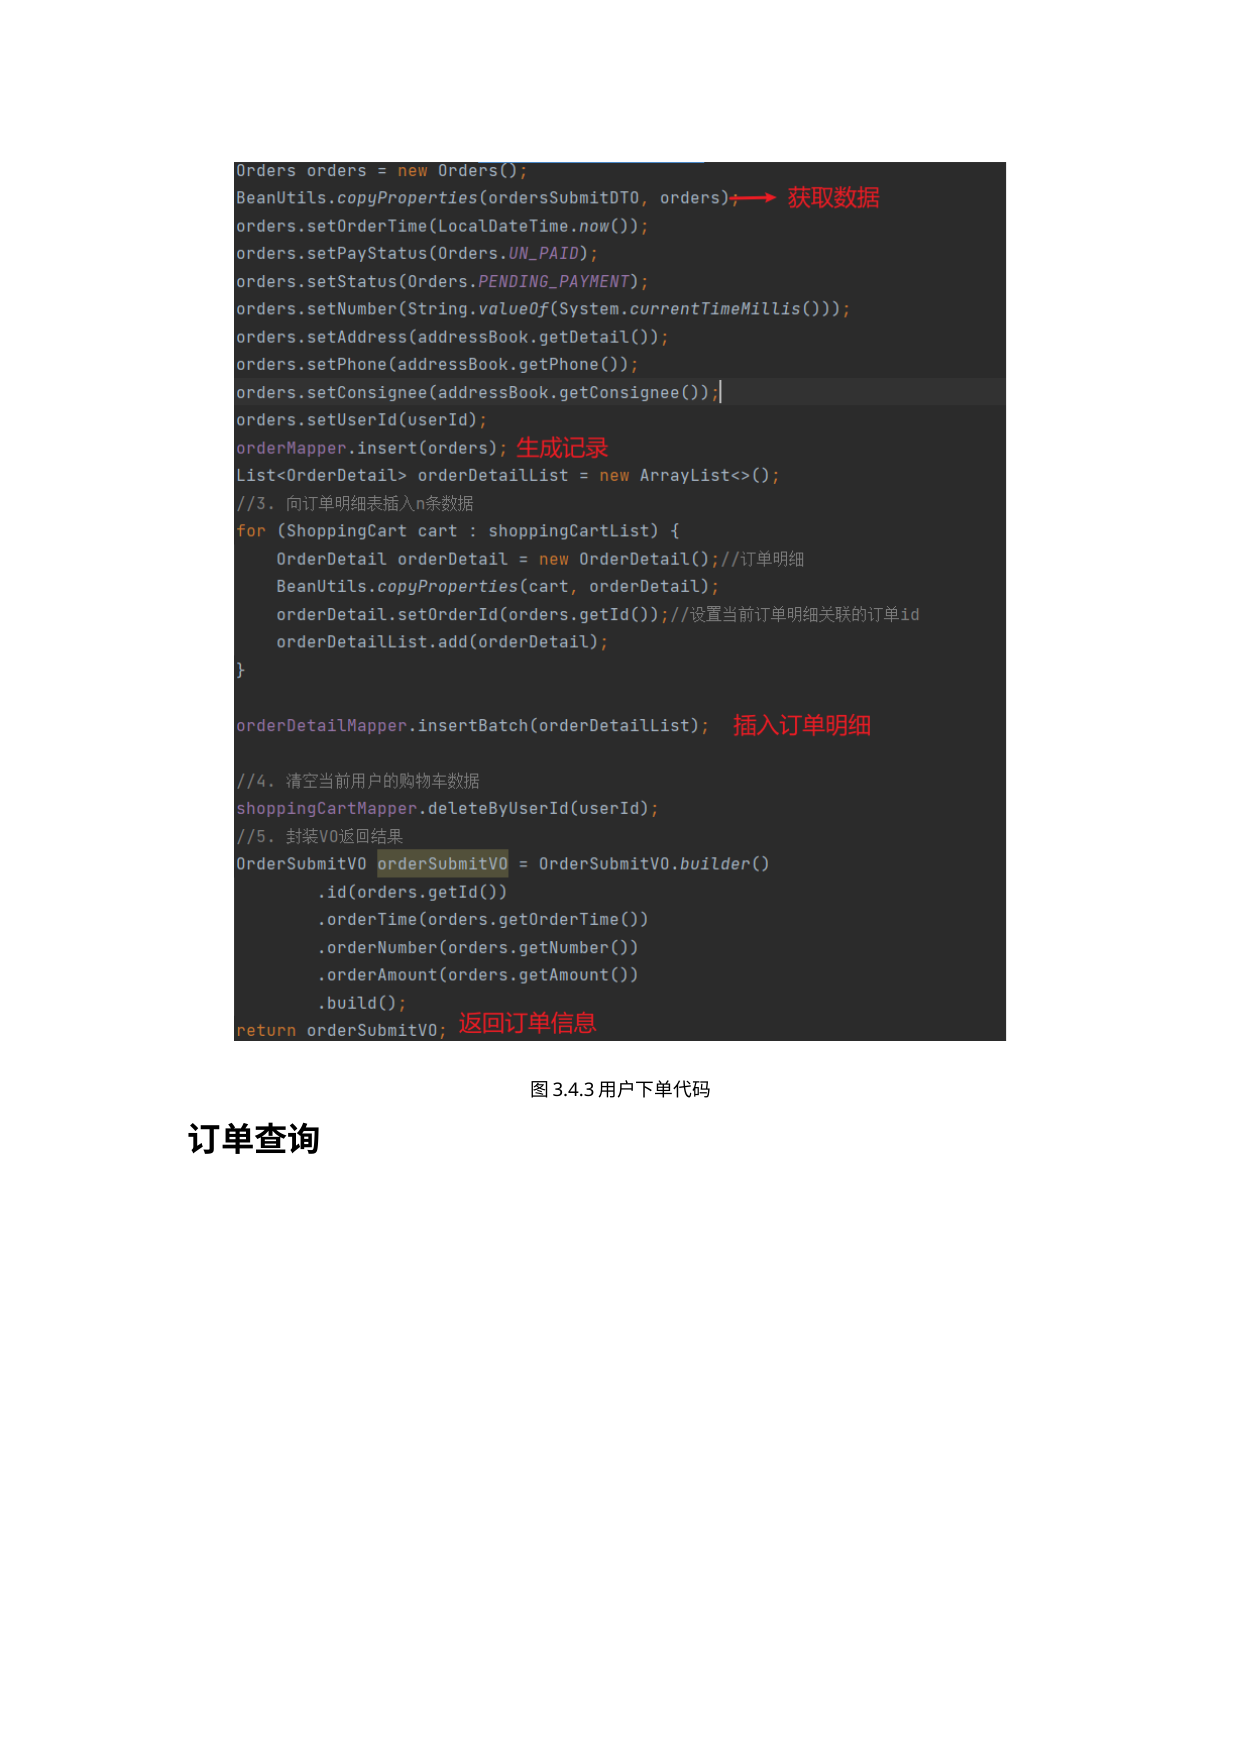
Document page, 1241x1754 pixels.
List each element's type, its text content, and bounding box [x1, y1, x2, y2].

text 订单查询 [187, 1104, 1053, 1169]
picture [234, 162, 1007, 1041]
text 图3.4.3用户下单代码 [187, 1072, 1053, 1104]
